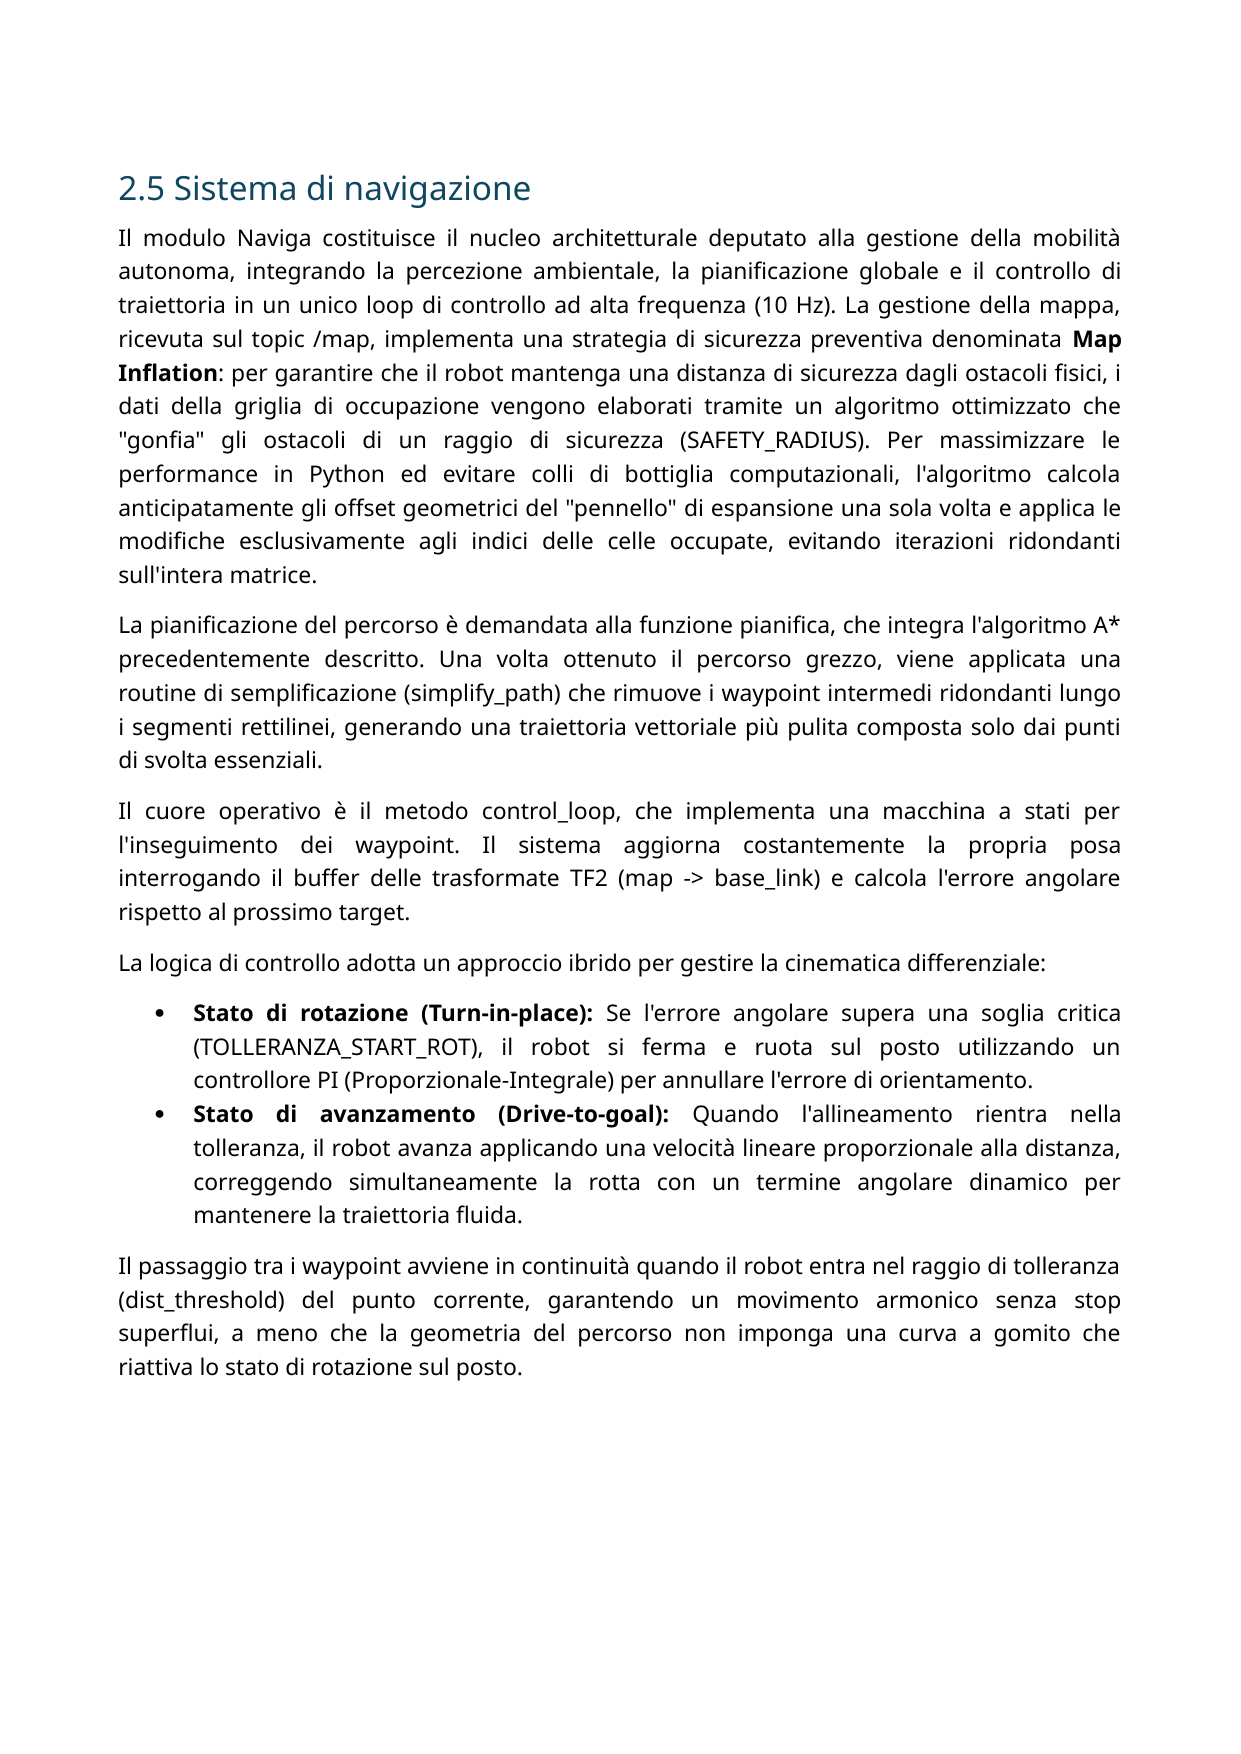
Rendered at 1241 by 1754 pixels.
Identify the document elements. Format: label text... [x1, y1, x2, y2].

text Il passaggio tra i waypoint avviene in continuità quando il robot entra nel raggio di tolleranza (dist_threshold) del punto corrente, garantendo un movimento armonico senza stop superflui, a meno che la geometria del percorso non imponga una curva a gomito che riattiva lo stato di rotazione sul posto. [118, 1250, 1122, 1382]
text La logica di controllo adotta un approccio ibrido per gestire la cinematica differenziale: [118, 947, 1122, 978]
text Il modulo Naviga costituisce il nucleo architetturale deputato alla gestione della mobilità autonoma, integrando la percezione ambientale, la pianificazione globale e il controllo di traiettoria in un unico loop di controllo ad alta frequenza (10 Hz). La gestione della mappa, ricevuta sul topic /map, implementa una strategia di sicurezza preventiva denominata Map Inflation: per garantire che il robot mantenga una distanza di sicurezza dagli ostacoli fisici, i dati della griglia di occupazione vengono elaborati tramite un algoritmo ottimizzato che "gonfia" gli ostacoli di un raggio di sicurezza (SAFETY_RADIUS). Per massimizzare le performance in Python ed evitare colli di bottiglia computazionali, l'algoritmo calcola anticipatamente gli offset geometrici del "pennello" di espansione una sola volta e applica le modifiche esclusivamente agli indici delle celle occupate, evitando iterazioni ridondanti sull'intera matrice. [118, 222, 1122, 590]
list Stato di avanzamento (Drive-to-goal): Quando l'allineamento rientra nella tolleranza, il robot avanza applicando una velocità lineare proporzionale alla distanza, correggendo simultaneamente la rotta con un termine angolare dinamico per mantenere la traiettoria fluida. [156, 1098, 1122, 1231]
text La pianificazione del percorso è demandata alla funzione pianifica, che integra l'algoritmo A* precedentemente descritto. Una volta ottenuto il percorso grezzo, viene applicata una routine di semplificazione (simplify_path) che rimuove i waypoint intermedi ridondanti lungo i segmenti rettilinei, generando una traiettoria vettoriale più pulita composta solo dai punti di svolta essenziali. [118, 609, 1122, 776]
list Stato di rotazione (Turn-in-place): Se l'errore angolare supera una soglia critica (TOLLERANZA_START_ROT), il robot si ferma e ruota sul posto utilizzando un controllore PI (Proporzionale-Integrale) per annullare l'errore di orientamento. [156, 997, 1122, 1096]
subtitle 2.5 Sistema di navigazione [118, 164, 1122, 210]
text Il cuore operativo è il metodo control_loop, che implementa una macchina a stati per l'inseguimento dei waypoint. Il sistema aggiorna costantemente la propria posa interrogando il buffer delle trasformate TF2 (map -> base_link) e calcola l'errore angolare rispetto al prossimo target. [118, 795, 1122, 927]
